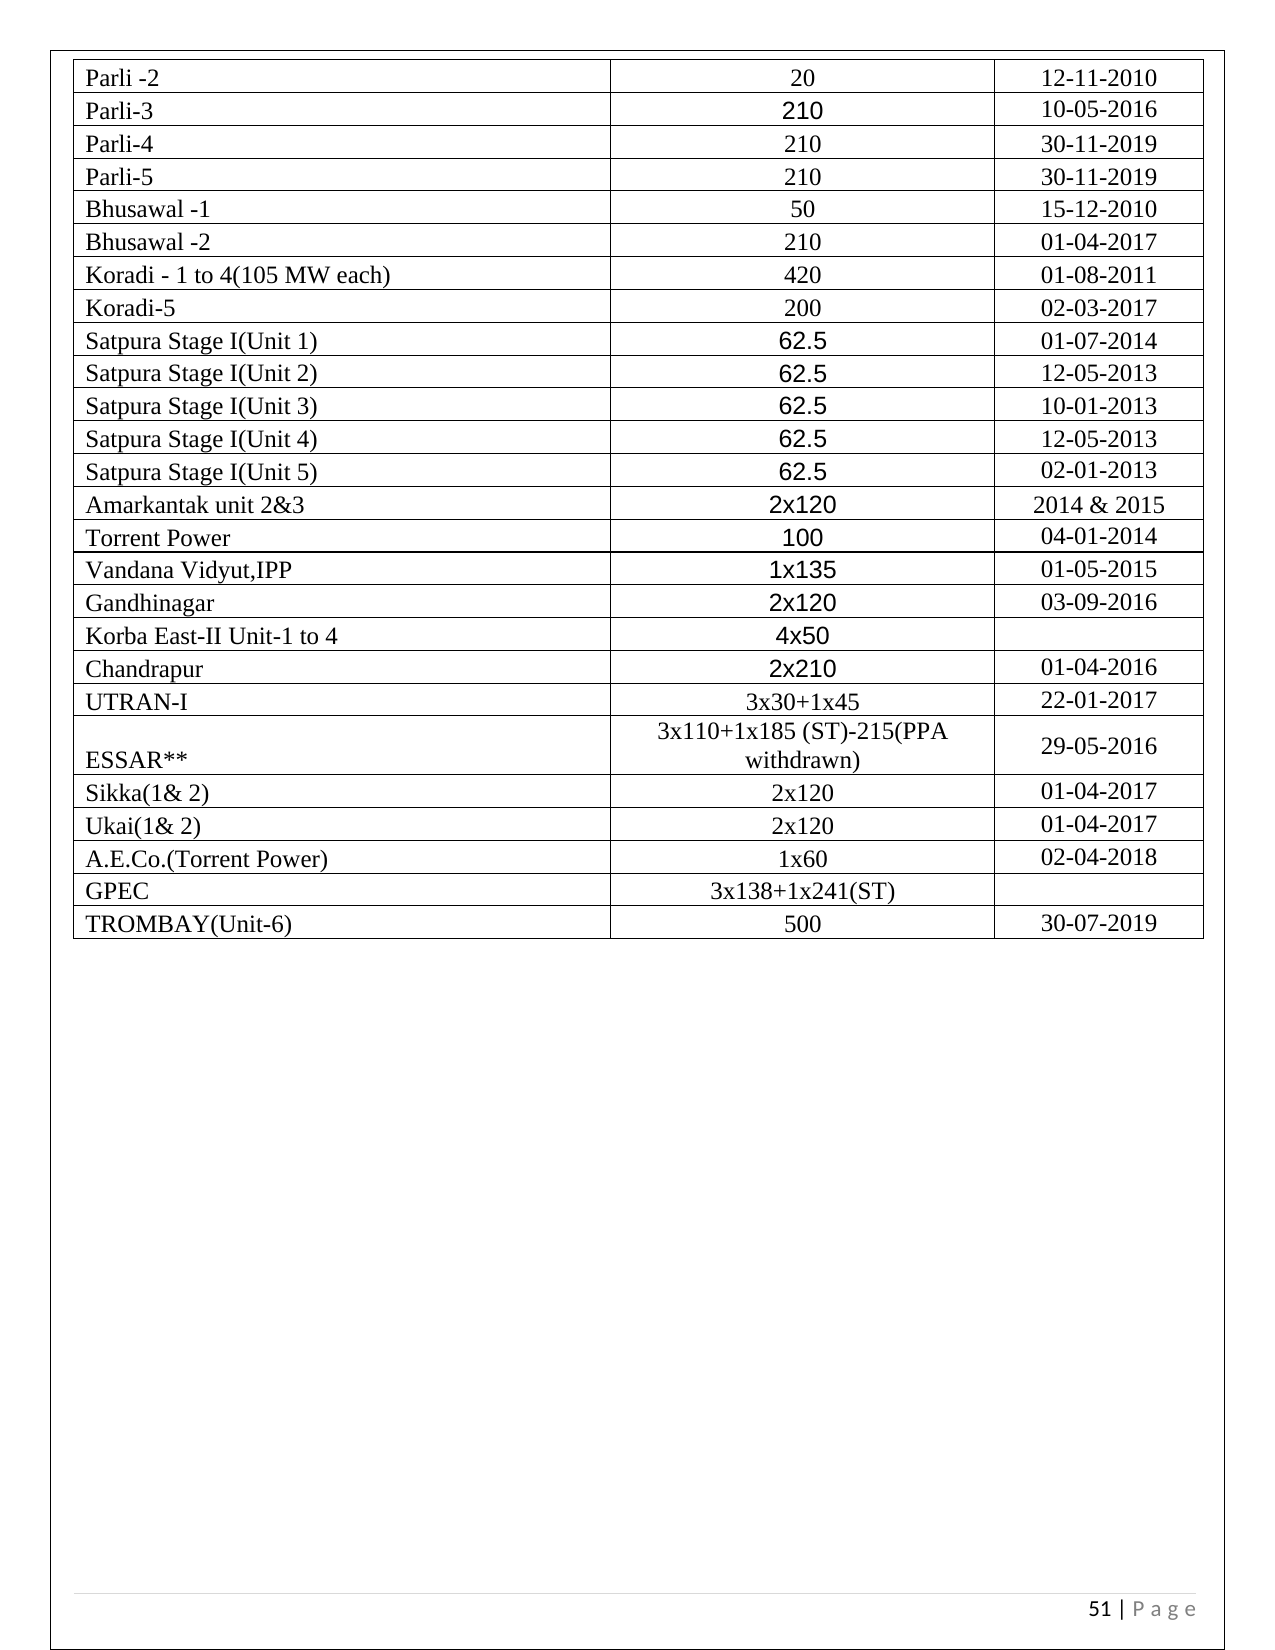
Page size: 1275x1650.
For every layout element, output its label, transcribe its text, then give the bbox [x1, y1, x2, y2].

table_cell Satpura Stage I(Unit 3) [74, 388, 610, 420]
table_cell 01-07-2014 [995, 323, 1203, 354]
table_cell 4x50 [611, 618, 994, 650]
table_cell 12-11-2010 [995, 60, 1203, 92]
table_cell Satpura Stage I(Unit 5) [74, 454, 610, 486]
table_cell 500 [611, 906, 994, 938]
table_cell 62.5 [611, 388, 994, 420]
table_cell Parli-3 [74, 93, 610, 125]
table_cell Vandana Vidyut,IPP [74, 553, 610, 584]
table_cell 2x210 [611, 651, 994, 683]
table_cell Amarkantak unit 2&3 [74, 487, 610, 518]
table_cell Chandrapur [74, 651, 610, 683]
table_cell 01-04-2016 [995, 651, 1203, 683]
table_cell Torrent Power [74, 520, 610, 551]
table_cell [995, 618, 1203, 650]
table_cell 04-01-2014 [995, 520, 1203, 551]
table_cell Parli-4 [74, 126, 610, 158]
table_cell Parli -2 [74, 60, 610, 92]
table_cell 12-05-2013 [995, 421, 1203, 453]
table_cell Ukai(1& 2) [74, 808, 610, 839]
table_cell 01-05-2015 [995, 553, 1203, 584]
table_cell 50 [611, 191, 994, 223]
table_cell UTRAN-I [74, 684, 610, 715]
table_cell 62.5 [611, 454, 994, 486]
table_cell 02-03-2017 [995, 290, 1203, 322]
table_cell ESSAR** [74, 716, 610, 774]
table_cell 210 [611, 224, 994, 256]
table_cell 2x120 [611, 808, 994, 839]
table_cell 02-04-2018 [995, 841, 1203, 872]
table_cell 29-05-2016 [995, 716, 1203, 774]
table_cell A.E.Co.(Torrent Power) [74, 841, 610, 872]
table_cell 100 [611, 520, 994, 551]
table_cell Koradi-5 [74, 290, 610, 322]
table_cell 30-07-2019 [995, 906, 1203, 938]
table_cell 210 [611, 159, 994, 190]
table_cell 62.5 [611, 323, 994, 354]
table_cell 03-09-2016 [995, 585, 1203, 617]
table_cell 2x120 [611, 585, 994, 617]
table_cell Korba East-II Unit-1 to 4 [74, 618, 610, 650]
table_cell Satpura Stage I(Unit 4) [74, 421, 610, 453]
table_cell 3x30+1x45 [611, 684, 994, 715]
table_cell 12-05-2013 [995, 356, 1203, 387]
table_cell Satpura Stage I(Unit 2) [74, 356, 610, 387]
table_cell Koradi - 1 to 4(105 MW each) [74, 257, 610, 289]
table_cell 01-04-2017 [995, 224, 1203, 256]
table_cell Bhusawal -1 [74, 191, 610, 223]
table_cell 01-04-2017 [995, 808, 1203, 839]
table_cell 62.5 [611, 356, 994, 387]
table_cell 210 [611, 126, 994, 158]
table_cell Gandhinagar [74, 585, 610, 617]
table_cell 20 [611, 60, 994, 92]
table_cell Satpura Stage I(Unit 1) [74, 323, 610, 354]
table_cell 1x60 [611, 841, 994, 872]
table_cell 210 [611, 93, 994, 125]
table_cell 2014 & 2015 [995, 487, 1203, 518]
table_cell 10-05-2016 [995, 93, 1203, 125]
table_cell Sikka(1& 2) [74, 775, 610, 807]
table_cell Parli-5 [74, 159, 610, 190]
table_cell 22-01-2017 [995, 684, 1203, 715]
table_cell GPEC [74, 874, 610, 905]
table_cell Bhusawal -2 [74, 224, 610, 256]
table_cell 30-11-2019 [995, 159, 1203, 190]
table_cell 3x110+1x185 (ST)-215(PPA withdrawn) [611, 716, 994, 774]
table_cell TROMBAY(Unit-6) [74, 906, 610, 938]
table_cell 1x135 [611, 553, 994, 584]
table_cell 62.5 [611, 421, 994, 453]
table_cell 01-04-2017 [995, 775, 1203, 807]
table_cell 3x138+1x241(ST) [611, 874, 994, 905]
table_cell 2x120 [611, 487, 994, 518]
table_cell 10-01-2013 [995, 388, 1203, 420]
table_cell 15-12-2010 [995, 191, 1203, 223]
table_cell 01-08-2011 [995, 257, 1203, 289]
table_cell 30-11-2019 [995, 126, 1203, 158]
table_cell 2x120 [611, 775, 994, 807]
table_cell 02-01-2013 [995, 454, 1203, 486]
table_cell 200 [611, 290, 994, 322]
table_cell 420 [611, 257, 994, 289]
table_cell [995, 874, 1203, 905]
